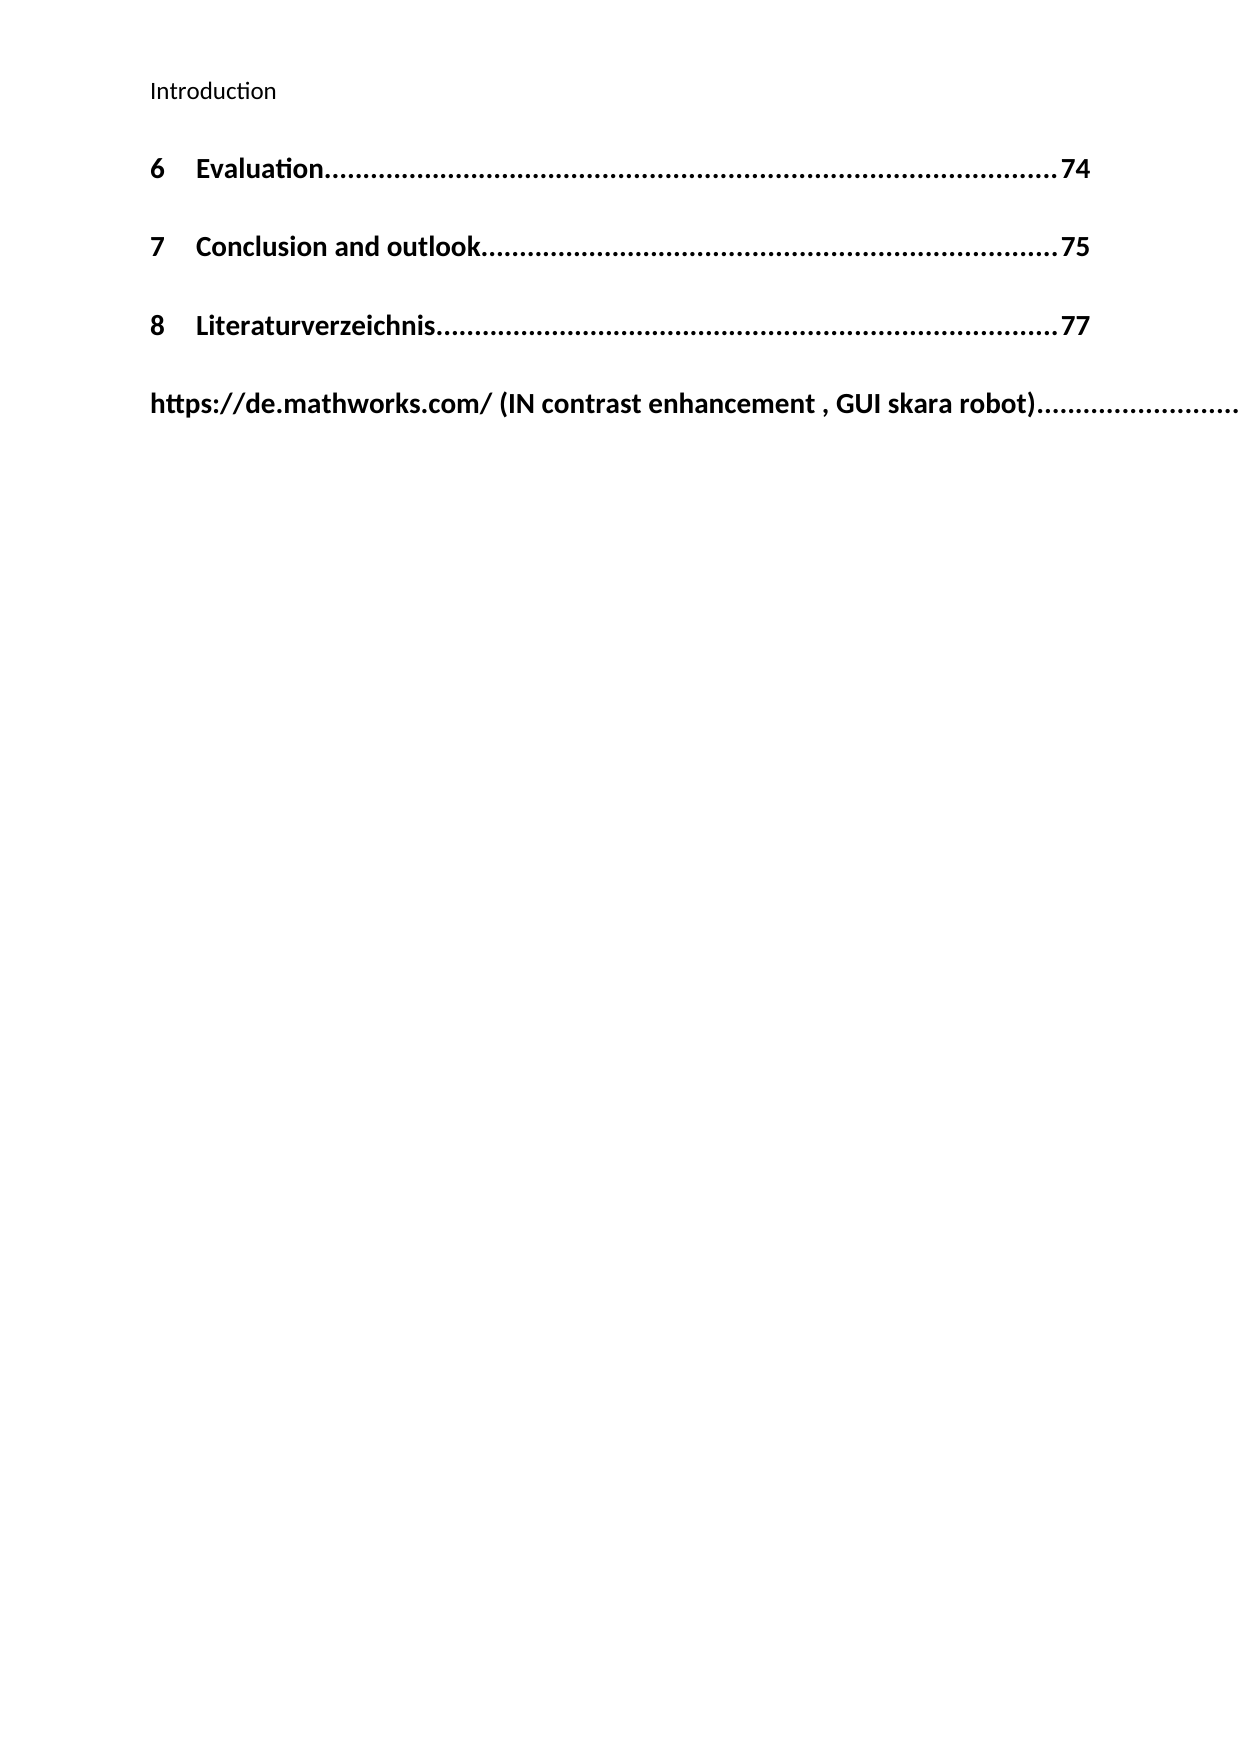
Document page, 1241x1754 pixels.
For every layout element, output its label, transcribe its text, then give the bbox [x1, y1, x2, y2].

text 7 Conclusion and outlook 75 [150, 228, 1090, 264]
text 8 Literaturverzeichnis 77 [150, 307, 1090, 342]
text https://de.mathworks.com/ (IN contrast enhancement , GUI skara robot) 81 [150, 385, 1090, 421]
text 6 Evaluation 74 [150, 150, 1090, 186]
